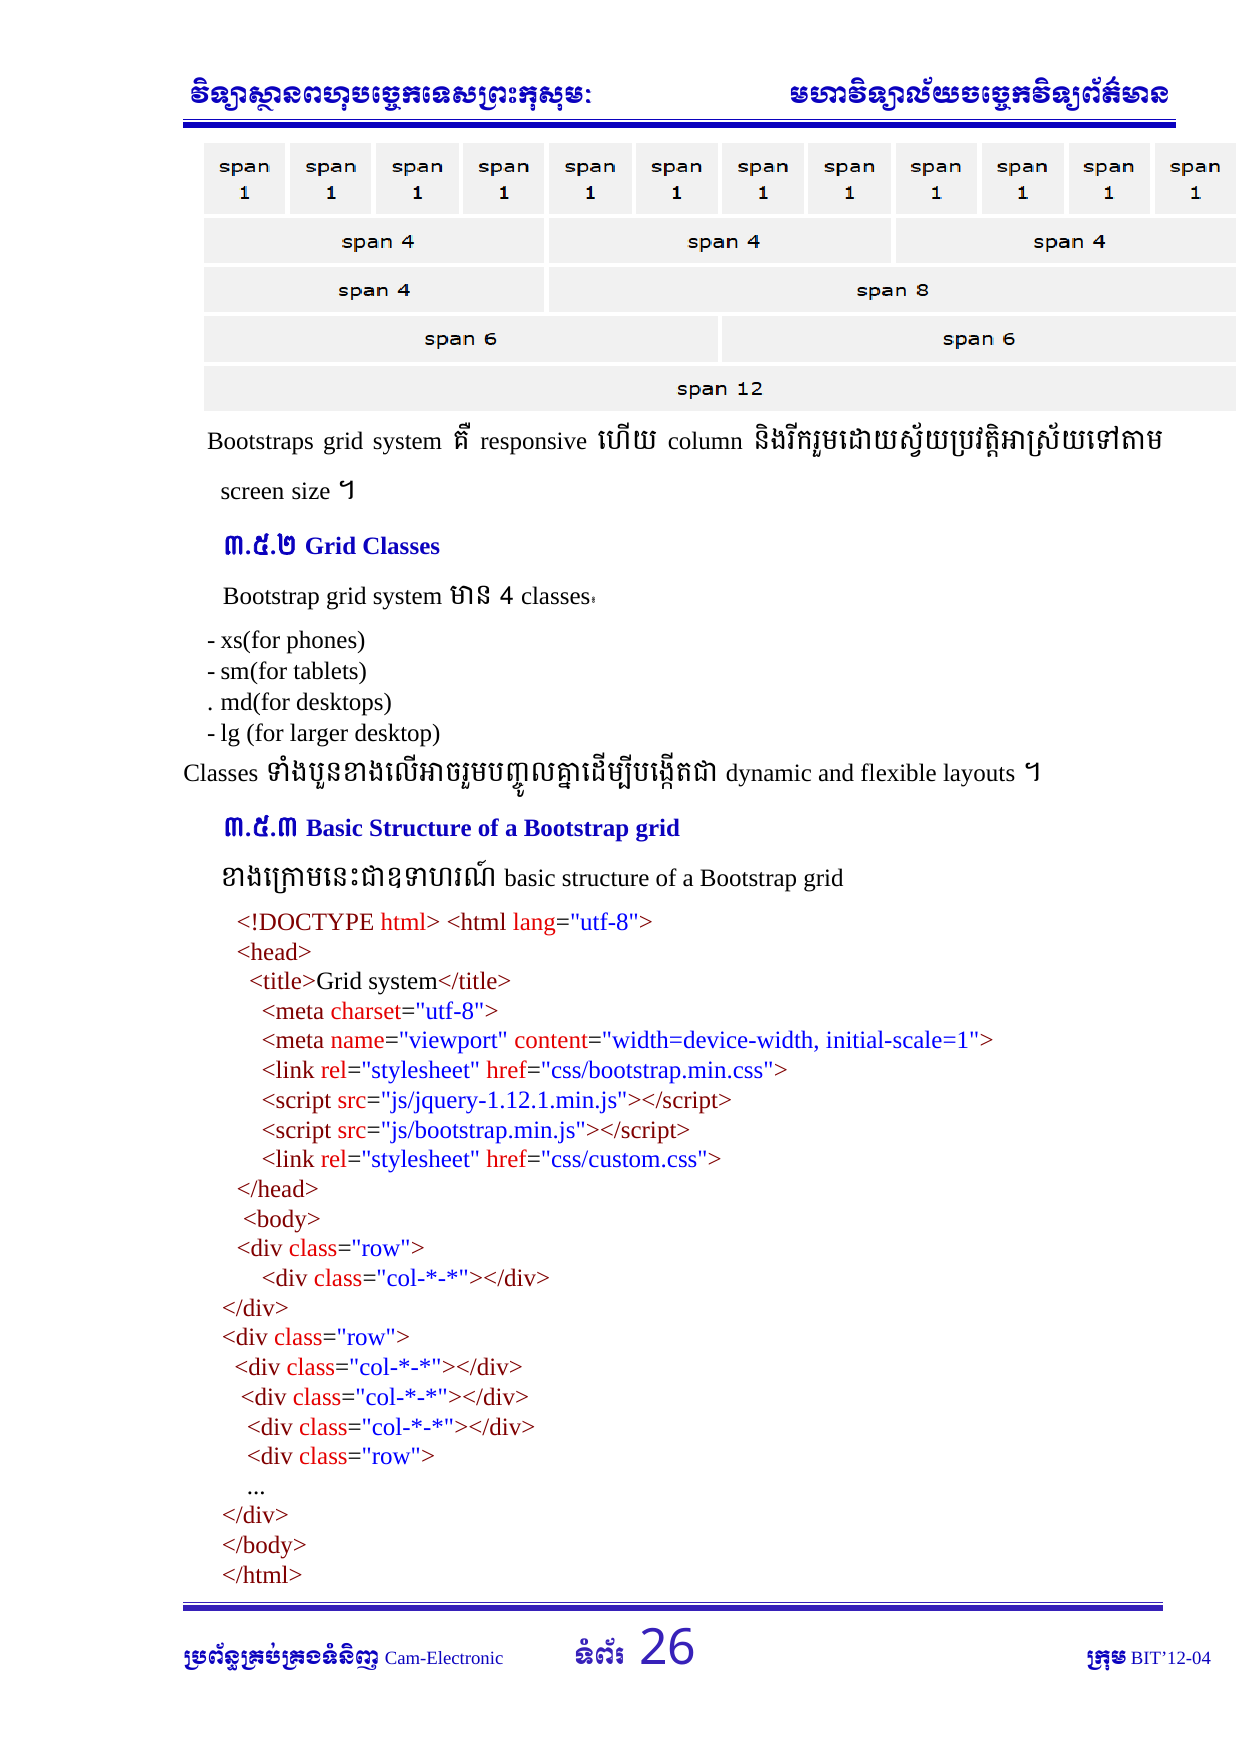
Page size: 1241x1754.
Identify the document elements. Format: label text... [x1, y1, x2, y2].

text <title>Grid system</title> [148, 965, 1181, 995]
text <div class="row"> [222, 1322, 1181, 1351]
text <div class="row"> [148, 1232, 1181, 1262]
text <meta charset="utf-8"> [148, 995, 1181, 1025]
subtitle ៣.៥.៣ Basic Structure of a Bootstrap grid [148, 805, 1163, 852]
text . md(for desktops) [183, 687, 1163, 716]
text <meta name="viewport" content="width=device-width, initial-scale=1"> [148, 1025, 1181, 1054]
text <link rel="stylesheet" href="css/custom.css"> [148, 1143, 1181, 1173]
text Bootstrap grid system មាន 4 classes៖ [223, 574, 1163, 621]
text <div class="row"> [222, 1440, 1181, 1470]
text - xs(for phones) [183, 625, 1163, 654]
text <div class="col-*-*"></div> [222, 1411, 1181, 1440]
subtitle ៣.៥.២ Grid Classes [148, 523, 1163, 570]
text <!DOCTYPE html> <html lang="utf-8"> [148, 906, 1181, 936]
text - sm(for tablets) [183, 656, 1163, 685]
text - lg (for larger desktop) [183, 718, 1163, 747]
text <body> [148, 1203, 1181, 1232]
text <head> [148, 936, 1181, 965]
text <div class="col-*-*"></div> [148, 1262, 1181, 1292]
text </div> [222, 1292, 1181, 1322]
text <div class="col-*-*"></div> [222, 1381, 1181, 1411]
text Classes ទាំងបួនខាងលើអាចរួមបញ្ចូលគ្នាដើម្បីបង្កើតជា dynamic and flexible layouts ។ [183, 751, 1163, 797]
text <script src="js/jquery-1.12.1.min.js"></script> [148, 1084, 1181, 1114]
text </head> [148, 1173, 1181, 1203]
text ... [222, 1470, 1181, 1500]
text </div> [222, 1500, 1181, 1529]
picture [183, 130, 1241, 417]
text </body> [222, 1529, 1181, 1559]
text </html> [222, 1559, 1181, 1589]
text <script src="js/bootstrap.min.js"></script> [148, 1114, 1181, 1143]
text ខាងក្រោមនេះជាឧទាហរណ៍ basic structure of a Bootstrap grid [183, 856, 1163, 902]
text Bootstraps grid system គឺ responsive ហើយ column និងរីករួមដោយស្វ័យប្រវត្តិអាស្រ័យទៅតាម screen size ។ [183, 418, 1163, 516]
text <div class="col-*-*"></div> [222, 1351, 1181, 1381]
text <link rel="stylesheet" href="css/bootstrap.min.css"> [148, 1054, 1181, 1084]
